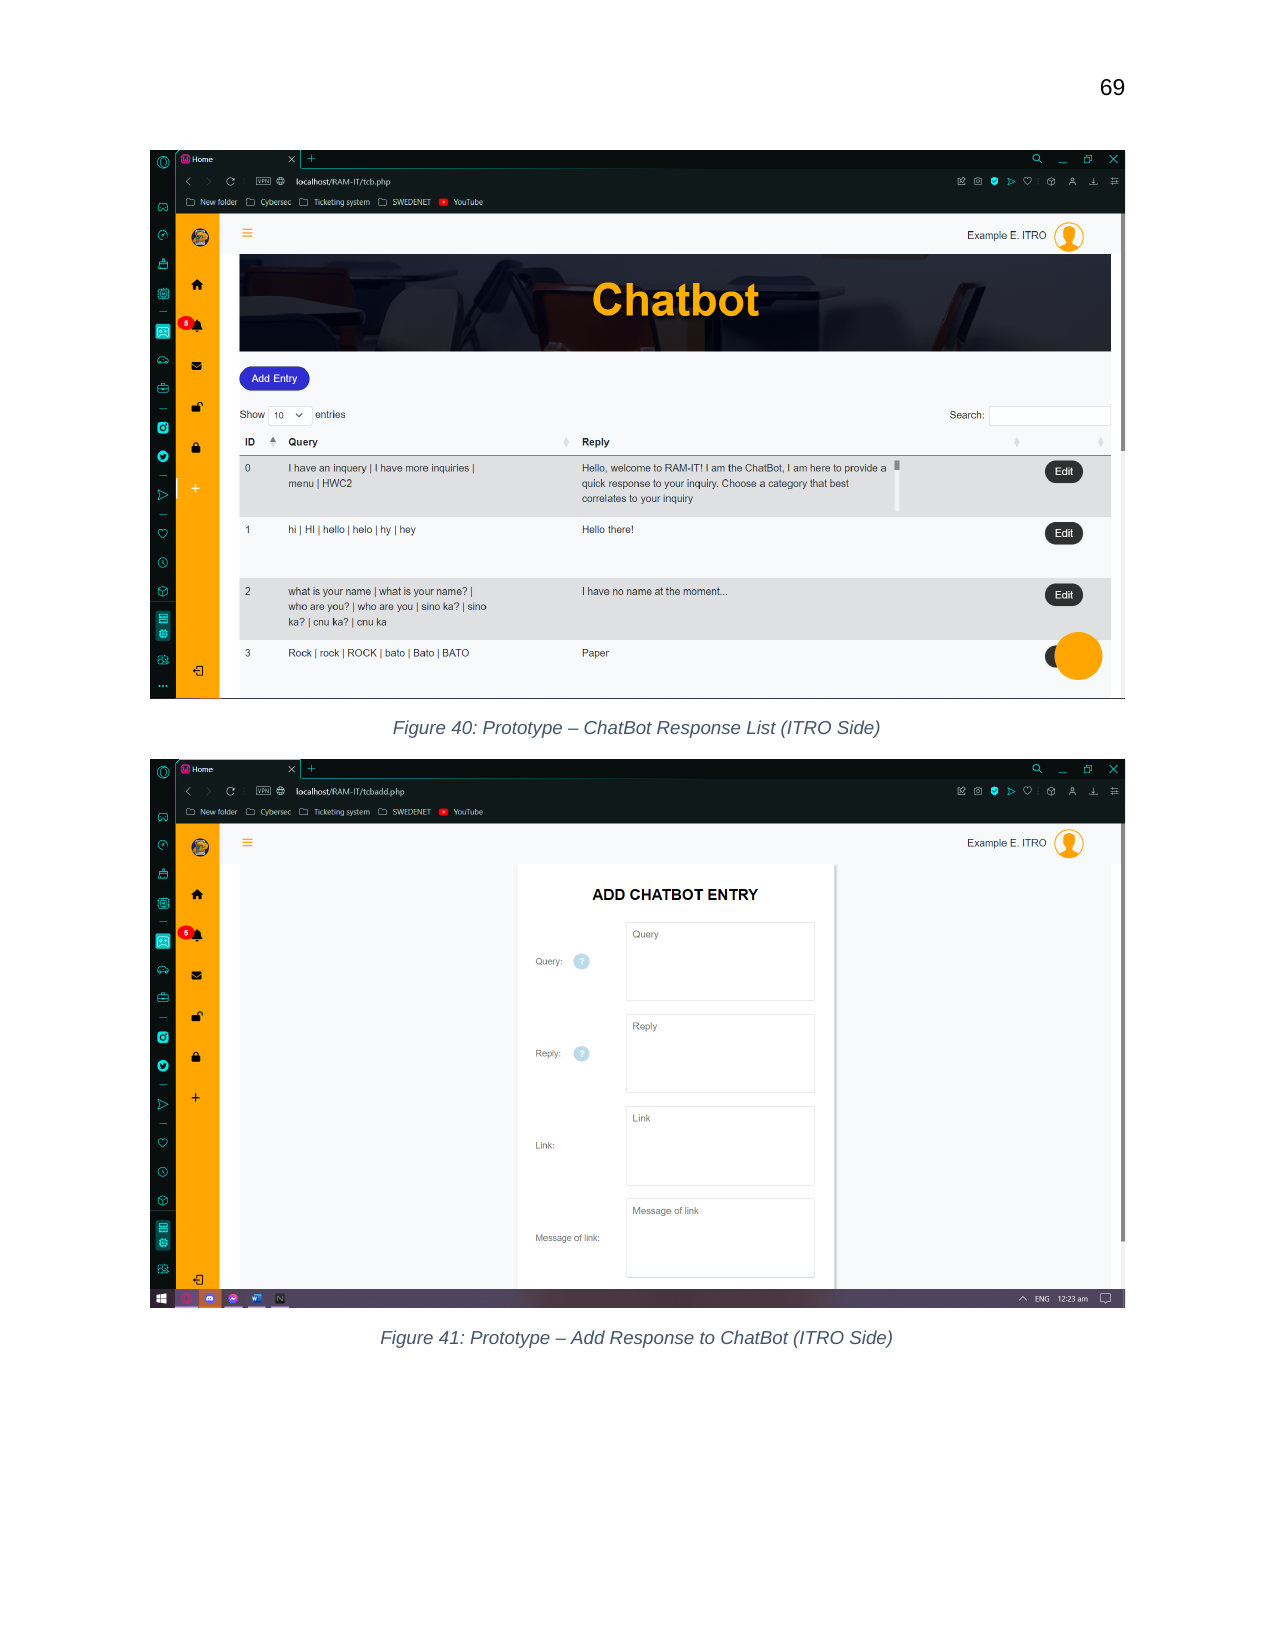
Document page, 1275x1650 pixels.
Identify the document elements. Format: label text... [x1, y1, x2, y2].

picture [150, 150, 1125, 699]
text Figure 40: Prototype – ChatBot Response List (ITRO Side) [150, 717, 1125, 739]
text Figure 41: Prototype – Add Response to ChatBot (ITRO Side) [150, 1327, 1125, 1348]
picture [150, 759, 1125, 1308]
